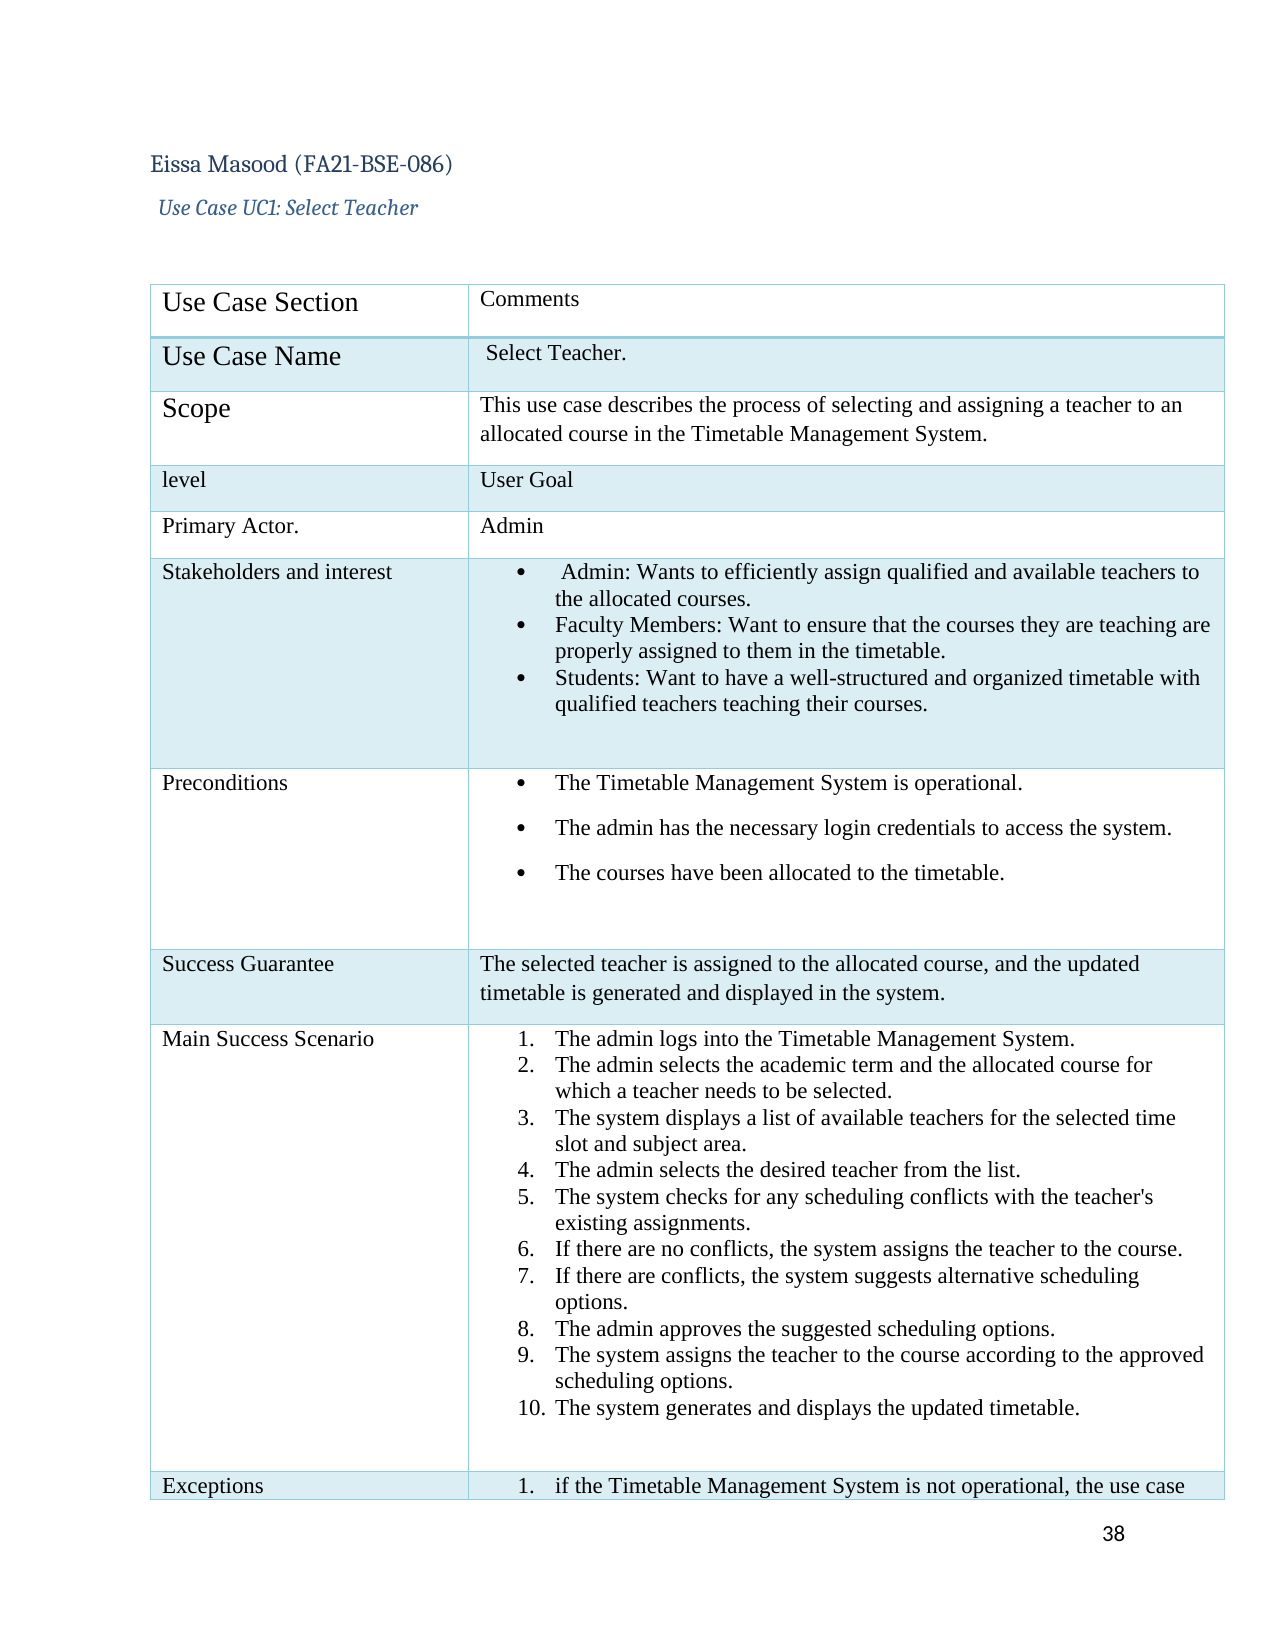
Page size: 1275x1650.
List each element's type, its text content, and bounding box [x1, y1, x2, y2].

table_cell Select Teacher. [469, 339, 1224, 391]
table_cell Main Success Scenario [151, 1025, 468, 1471]
subtitle Eissa Masood (FA21-BSE-086) [150, 150, 1125, 179]
table_header Use Case Section [151, 285, 468, 336]
table_cell Stakeholders and interest [151, 559, 468, 768]
table_cell Use Case Name [151, 339, 468, 391]
table_cell The selected teacher is assigned to the allocated course, and the updated timetable is generated and displayed in the system. [469, 950, 1224, 1024]
table_cell Admin: Wants to efficiently assign qualified and available teachers to the allocated courses. Faculty Members: Want to ensure that the courses they are teaching are properly assigned to them in the timetable. Students: Want to have a well-structured and organized timetable with qualified teachers teaching their courses. [469, 559, 1224, 768]
table_cell This use case describes the process of selecting and assigning a teacher to an allocated course in the Timetable Management System. [469, 392, 1224, 465]
table_cell level [151, 466, 468, 511]
table_cell The admin logs into the Timetable Management System. The admin selects the academic term and the allocated course for which a teacher needs to be selected. The system displays a list of available teachers for the selected time slot and subject area. The admin selects the desired teacher from the list. The system checks for any scheduling conflicts with the teacher's existing assignments. If there are no conflicts, the system assigns the teacher to the course. If there are conflicts, the system suggests alternative scheduling options. The admin approves the suggested scheduling options. The system assigns the teacher to the course according to the approved scheduling options. The system generates and displays the updated timetable. [469, 1025, 1224, 1471]
table_cell Admin [469, 512, 1224, 557]
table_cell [469, 1472, 1224, 1499]
table_cell Exceptions [151, 1472, 468, 1499]
table_cell Success Guarantee [151, 950, 468, 1024]
table_cell The Timetable Management System is operational. The admin has the necessary login credentials to access the system. The courses have been allocated to the timetable. [469, 769, 1224, 949]
table_cell Primary Actor. [151, 512, 468, 557]
table_cell Preconditions [151, 769, 468, 949]
table_header Comments [469, 285, 1224, 336]
table_cell Scope [151, 392, 468, 465]
table_header Use Case UC1: Select Teacher [150, 183, 442, 233]
table_cell User Goal [469, 466, 1224, 511]
